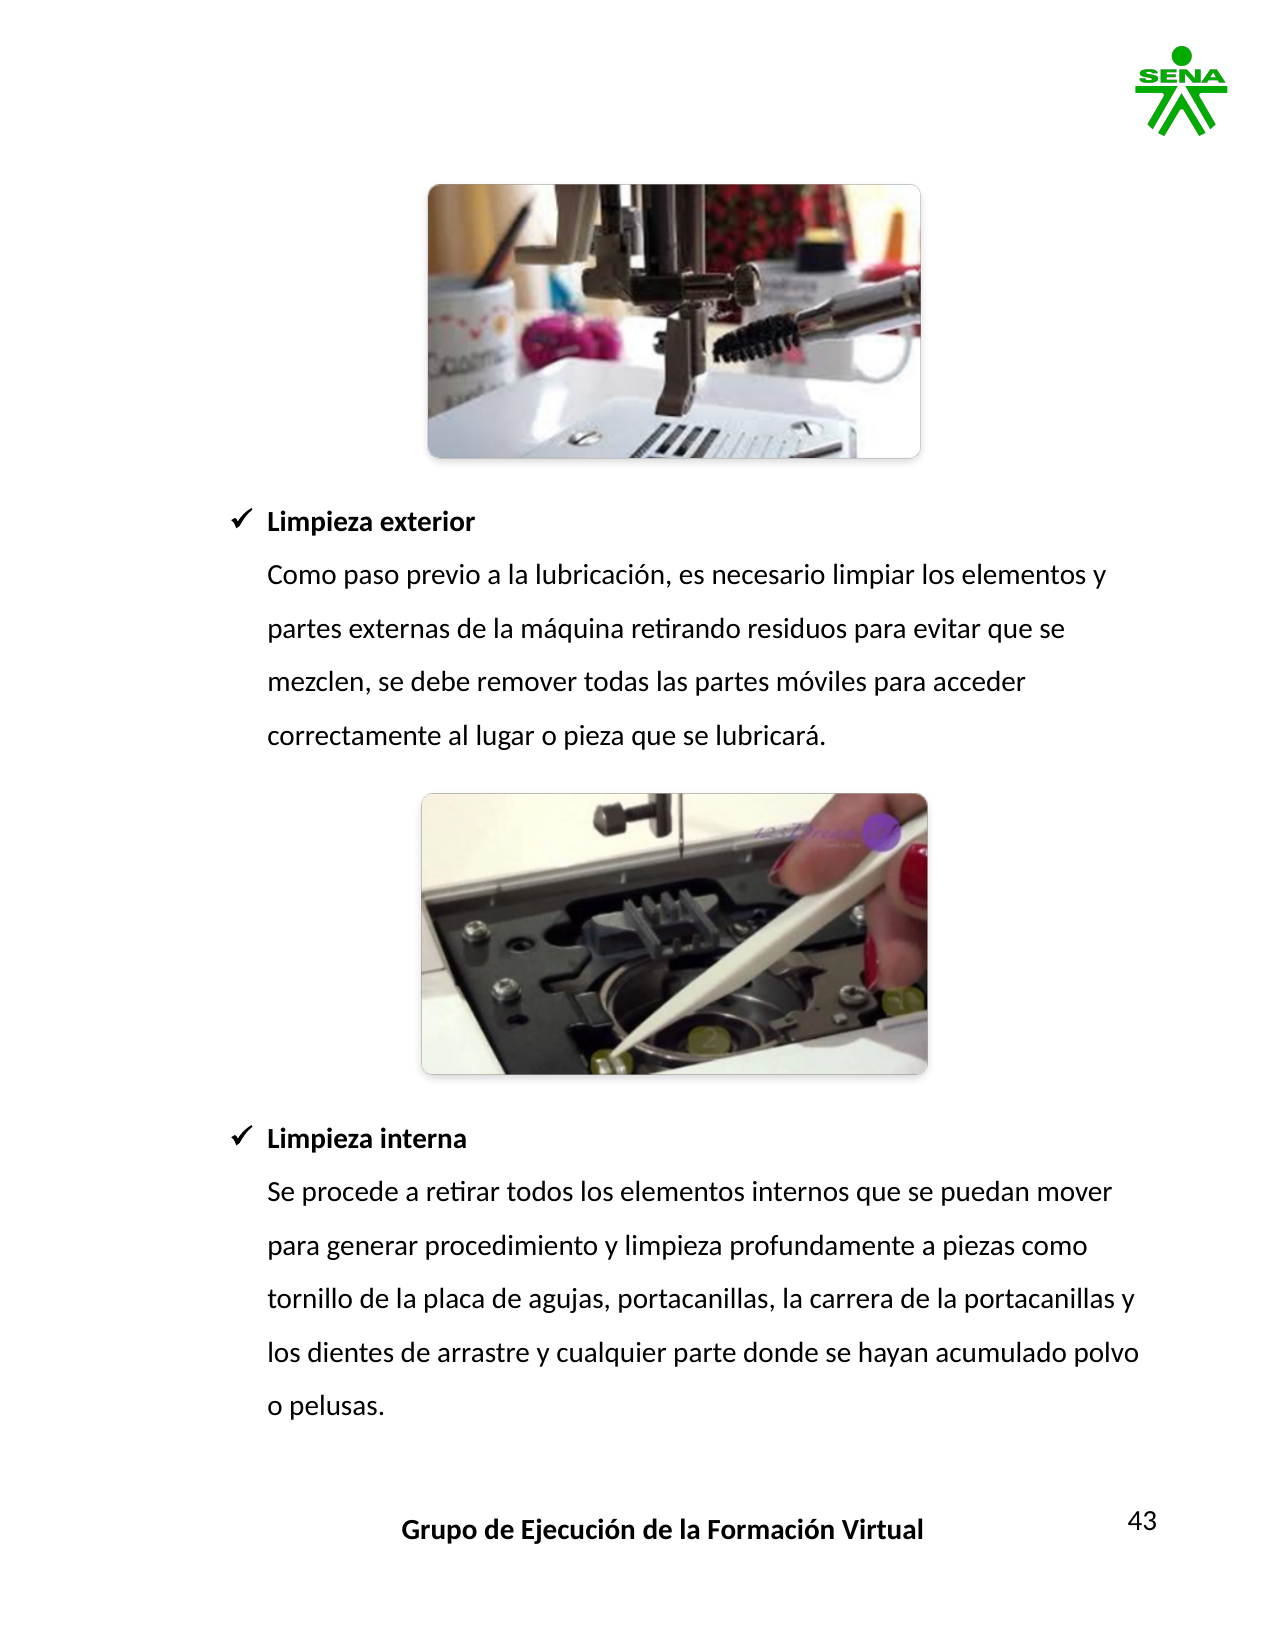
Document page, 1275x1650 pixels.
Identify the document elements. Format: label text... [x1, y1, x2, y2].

text Como paso previo a la lubricación, es necesario limpiar los elementos y partes externas de la máquina retirando residuos para evitar que se mezclen, se debe remover todas las partes móviles para acceder correctamente al lugar o pieza que se lubricará. [267, 556, 1157, 752]
list Limpieza exterior [229, 503, 1157, 538]
text Se procede a retirar todos los elementos internos que se puedan mover para generar procedimiento y limpieza profundamente a piezas como tornillo de la placa de agujas, portacanillas, la carrera de la portacanillas y los dientes de arrastre y cualquier parte donde se hayan acumulado polvo o pelusas. [267, 1173, 1157, 1423]
picture [1135, 46, 1228, 136]
list Limpieza interna [229, 1120, 1157, 1156]
picture [410, 786, 939, 1090]
picture [417, 177, 932, 473]
